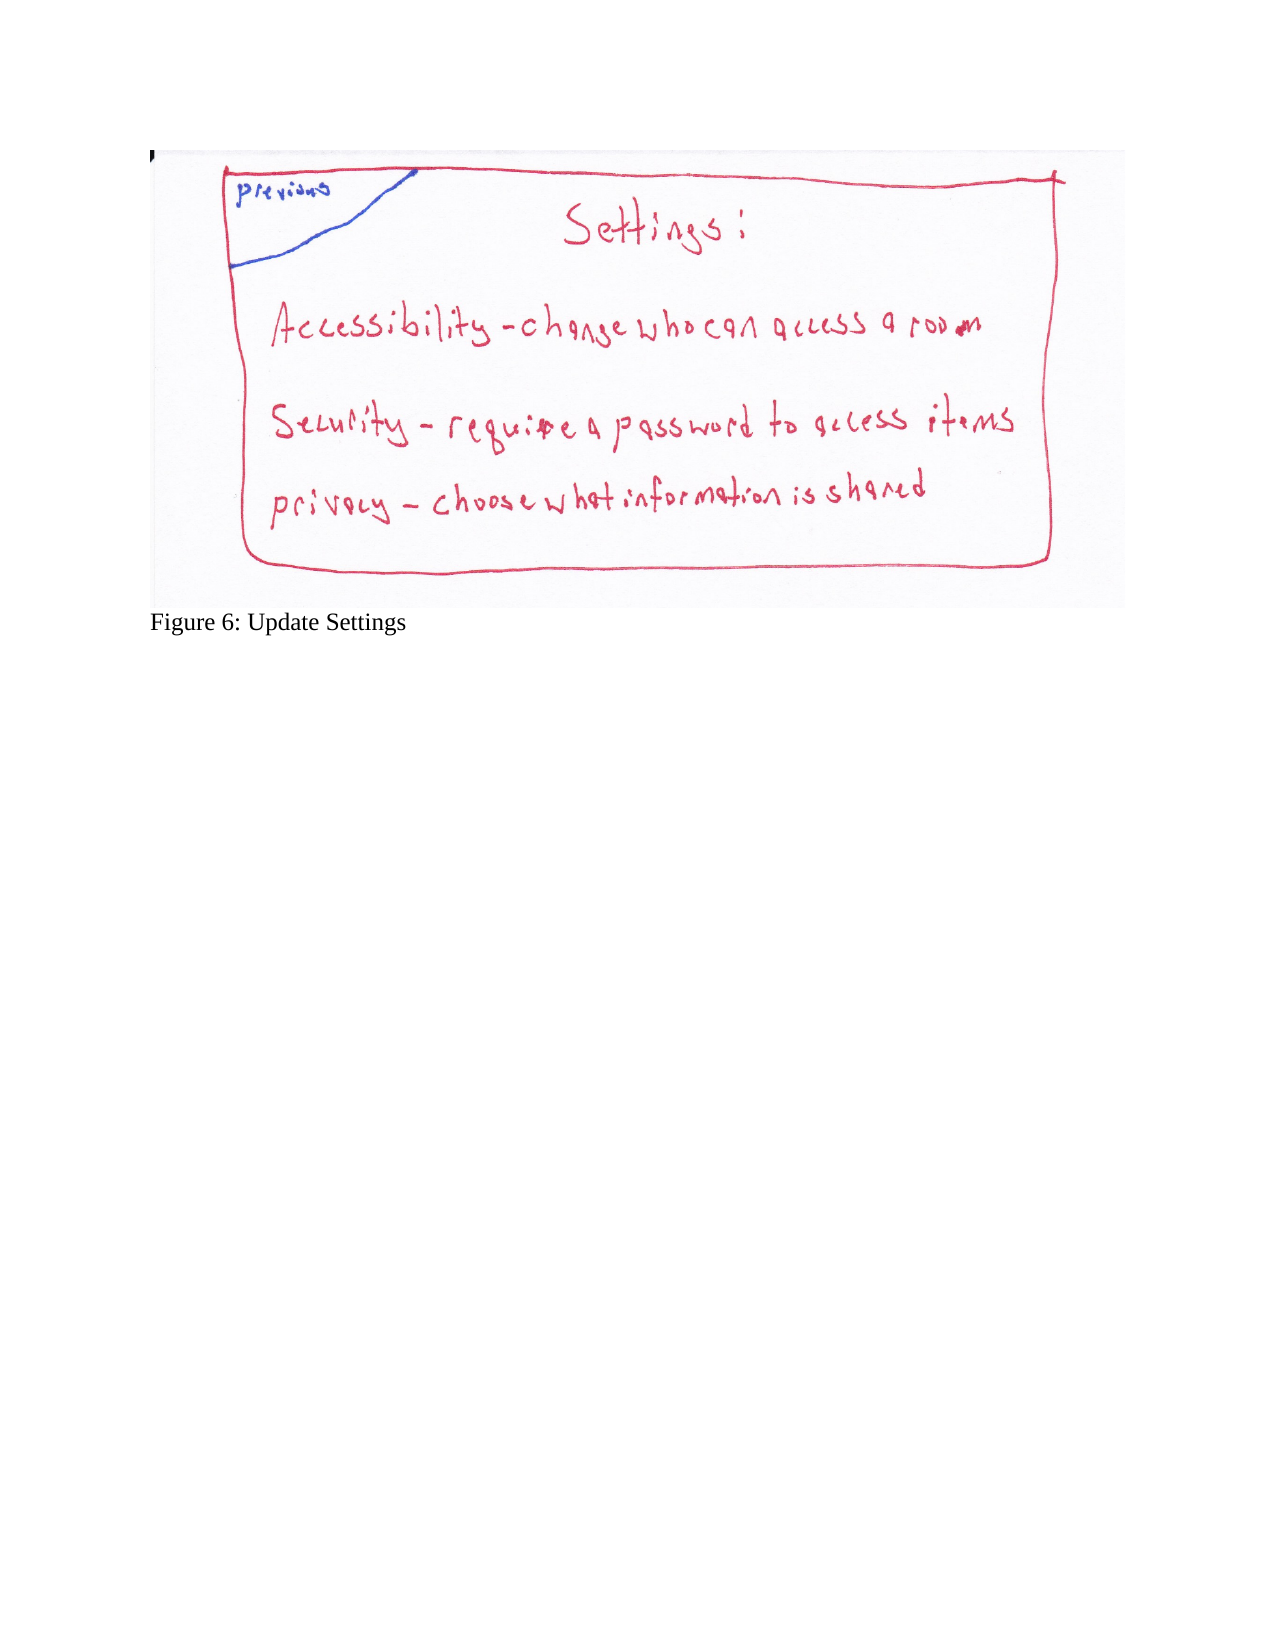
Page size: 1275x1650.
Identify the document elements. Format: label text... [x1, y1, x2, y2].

text Figure 6: Update Settings [150, 608, 1125, 636]
picture [150, 150, 1125, 608]
